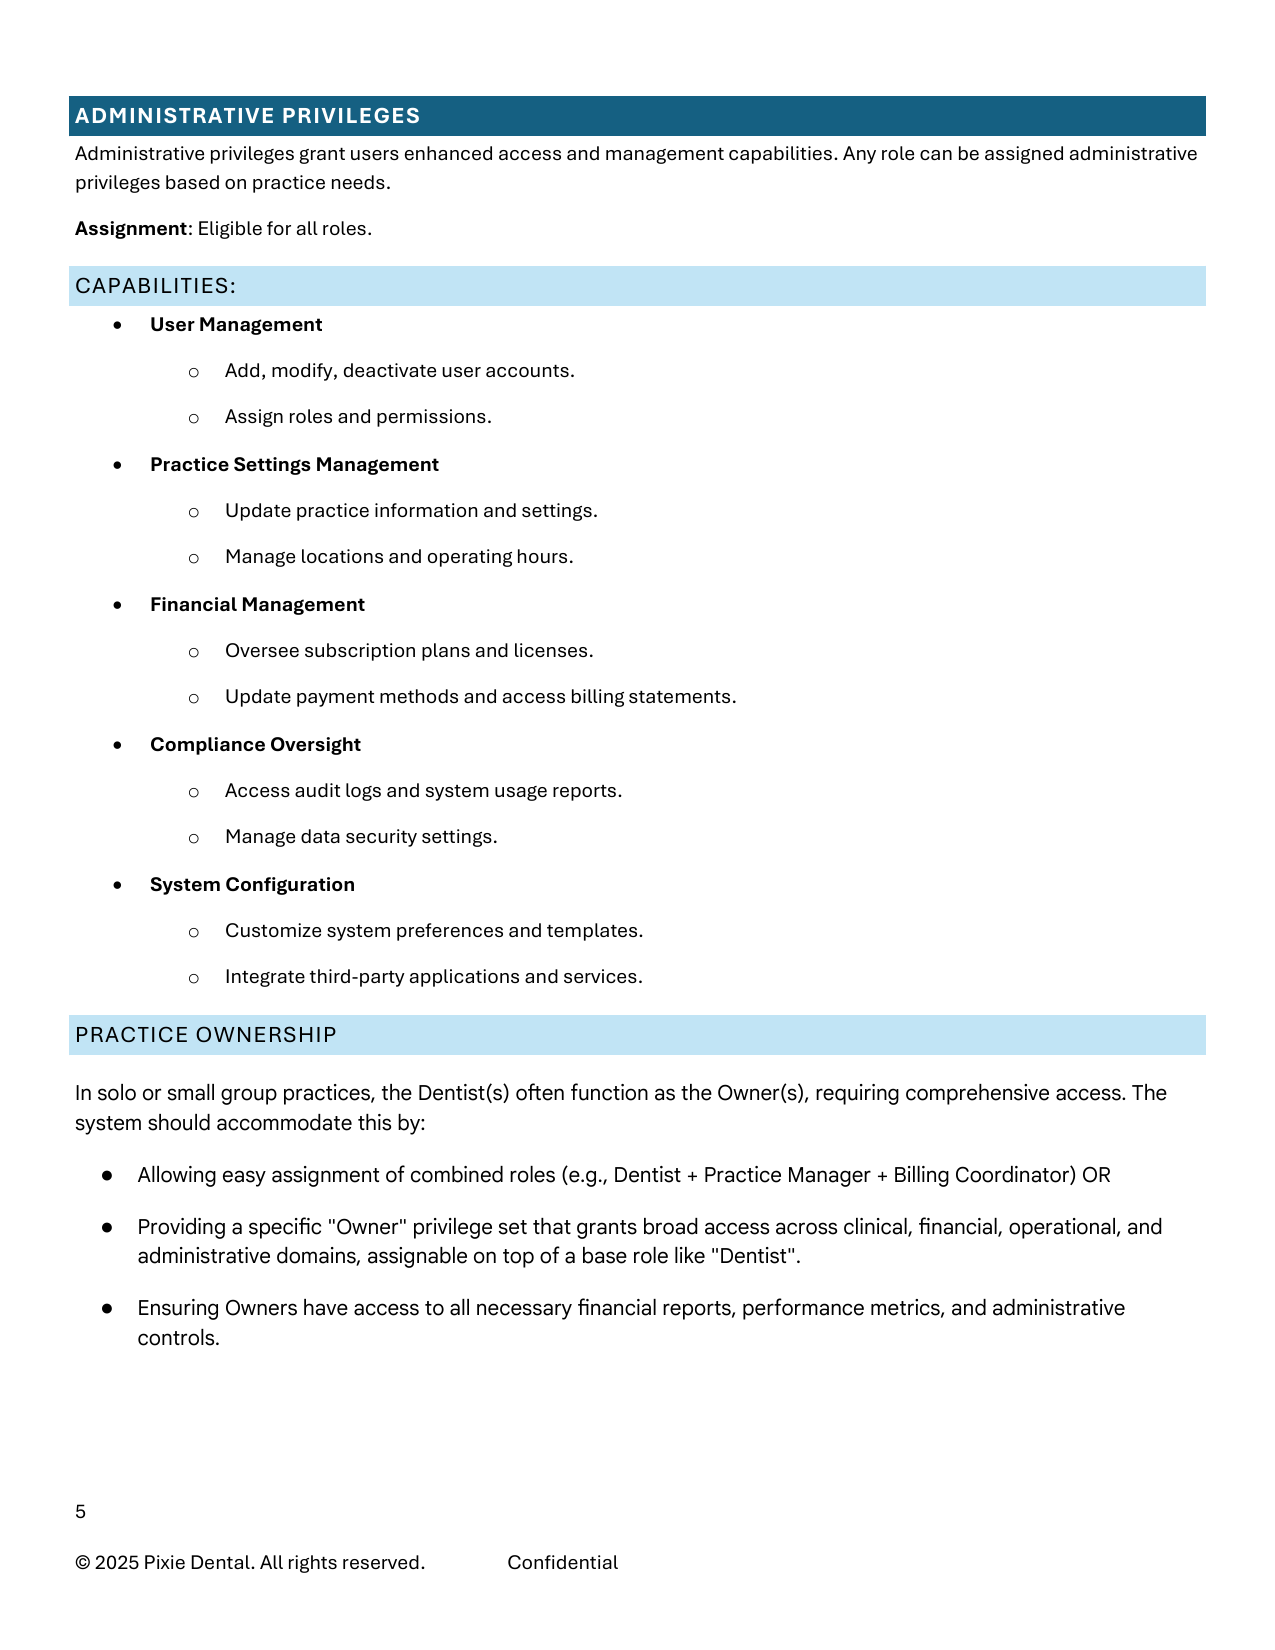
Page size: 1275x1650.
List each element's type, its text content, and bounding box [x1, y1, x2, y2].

list Update practice information and settings. [187, 498, 1200, 523]
list Practice Settings Management [112, 450, 1200, 477]
text In solo or small group practices, the Dentist(s) often function as the Owner(s), requiring comprehensive access. The system should accommodate this by: [75, 1080, 1200, 1136]
list Customize system preferences and templates. [187, 918, 1200, 944]
list Compliance Oversight [112, 731, 1200, 757]
list Integrate third-party applications and services. [187, 964, 1200, 990]
list Financial Management [112, 590, 1200, 617]
list System Configuration [112, 871, 1200, 897]
list Oversee subscription plans and licenses. [187, 638, 1200, 664]
list Assign roles and permissions. [187, 404, 1200, 430]
subtitle Administrative Privileges [75, 102, 1200, 130]
list Access audit logs and system usage reports. [187, 778, 1200, 804]
subtitle Practice Ownership [75, 1021, 1200, 1049]
subtitle Capabilities: [75, 272, 1200, 300]
list Add, modify, deactivate user accounts. [187, 358, 1200, 383]
text Assignment: Eligible for all roles. [75, 216, 1200, 241]
list Manage data security settings. [187, 824, 1200, 850]
list Ensuring Owners have access to all necessary financial reports, performance metrics, and administrative controls. [100, 1294, 1200, 1351]
list User Management [112, 310, 1200, 337]
list Manage locations and operating hours. [187, 544, 1200, 570]
list Providing a specific "Owner" privilege set that grants broad access across clinical, financial, operational, and administrative domains, assignable on top of a base role like "Dentist". [100, 1213, 1200, 1270]
text Administrative privileges grant users enhanced access and management capabilities. Any role can be assigned administrative privileges based on practice needs. [75, 141, 1200, 195]
list Update payment methods and access billing statements. [187, 684, 1200, 710]
list Allowing easy assignment of combined roles (e.g., Dentist + Practice Manager + Billing Coordinator) OR [100, 1161, 1200, 1188]
